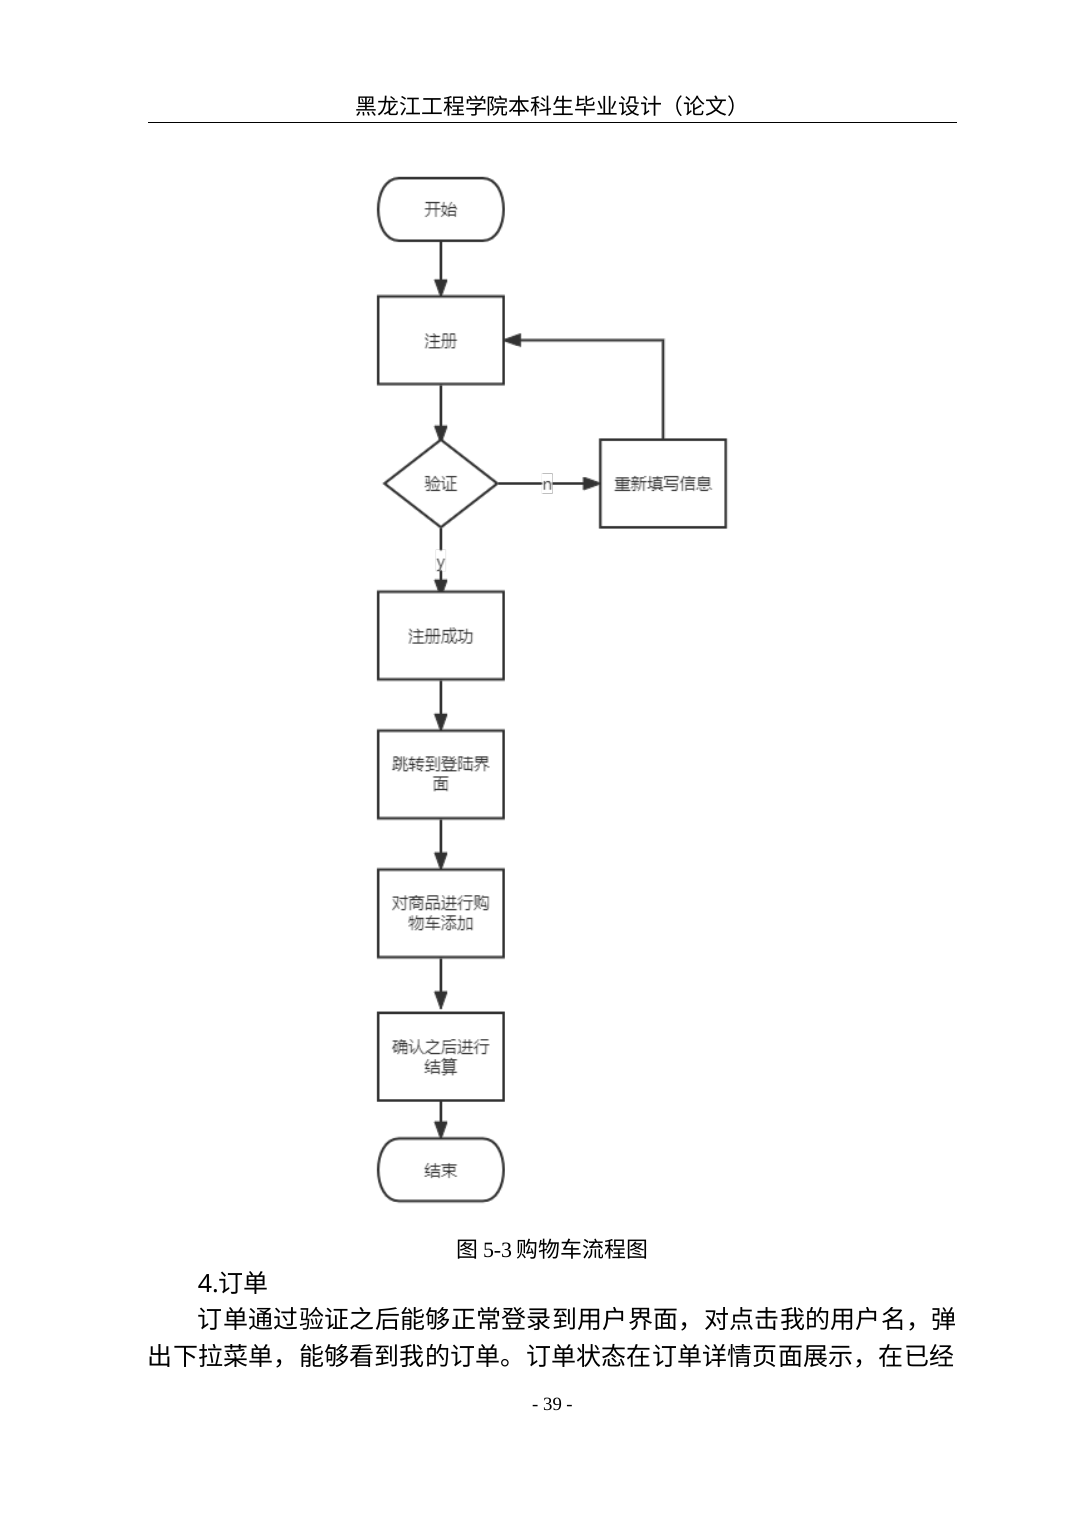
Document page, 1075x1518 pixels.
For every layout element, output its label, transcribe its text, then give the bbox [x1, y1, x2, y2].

subtitle 4.订单 [148, 1263, 957, 1300]
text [148, 1300, 957, 1372]
picture [347, 147, 757, 1232]
text 图5-3购物车流程图 [148, 1232, 957, 1263]
